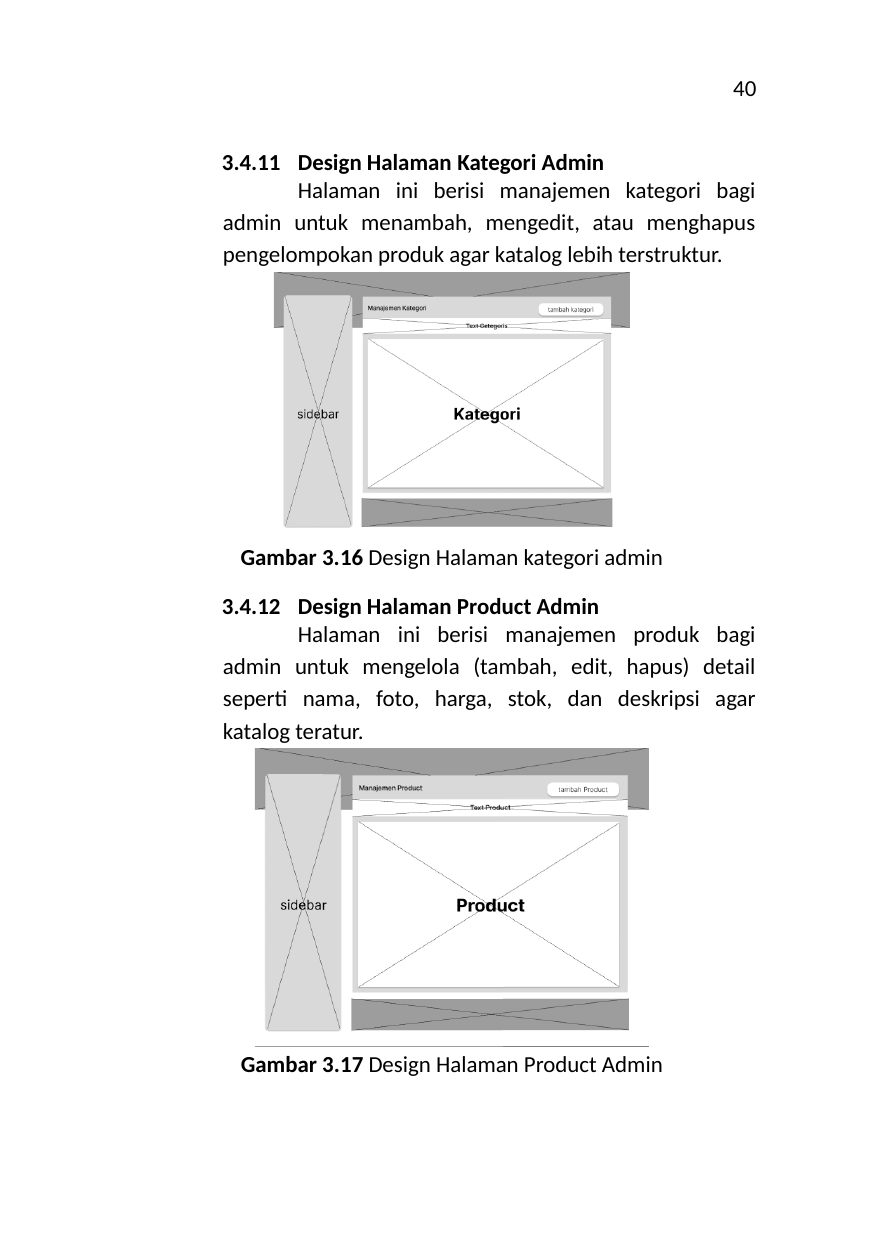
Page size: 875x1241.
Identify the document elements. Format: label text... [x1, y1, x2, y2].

picture [254, 748, 649, 1047]
text Gambar 3.16 Design Halaman kategori admin [148, 543, 756, 571]
subtitle Design Halaman Product Admin [222, 592, 756, 620]
text Gambar 3.17 Design Halaman Product Admin [148, 1051, 756, 1079]
text Halaman ini berisi manajemen produk bagi admin untuk mengelola (tambah, edit, hapus) detail seperti nama, foto, harga, stok, dan deskripsi agar katalog teratur. [223, 620, 756, 745]
subtitle Design Halaman Kategori Admin [222, 148, 756, 176]
picture [273, 272, 630, 540]
text Halaman ini berisi manajemen kategori bagi admin untuk menambah, mengedit, atau menghapus pengelompokan produk agar katalog lebih terstruktur. [223, 176, 756, 268]
